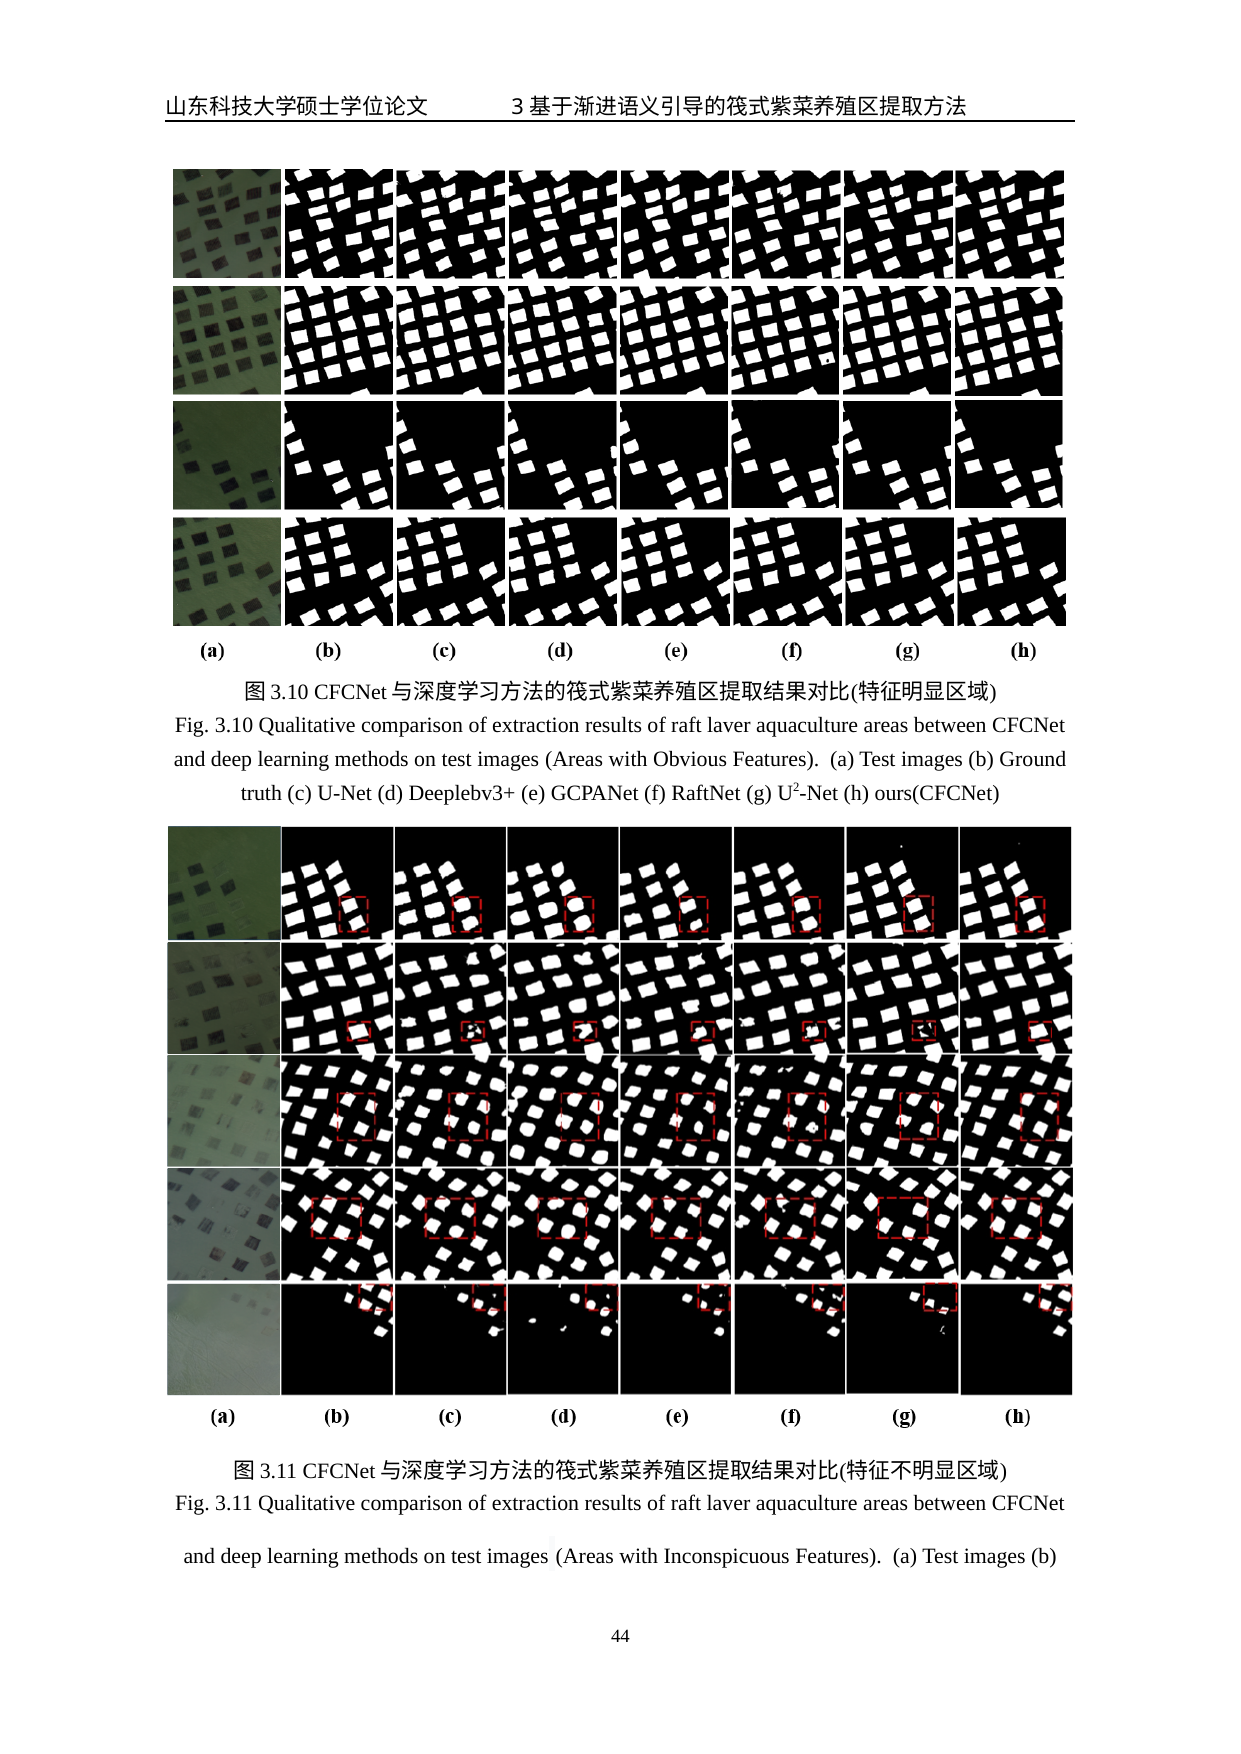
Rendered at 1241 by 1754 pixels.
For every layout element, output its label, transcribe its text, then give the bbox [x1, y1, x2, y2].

picture [165, 163, 1075, 665]
text Fig. 3.10 Qualitative comparison of extraction results of raft laver aquaculture areas between CFCNet and deep learning methods on test images (Areas with Obvious Features). (a) Test images (b) Ground truth (c) U-Net (d) Deeplebv3+ (e) GCPANet (f) RaftNet (g) U2-Net (h) ours(CFCNet) [165, 707, 1075, 809]
text 图3.10 CFCNet与深度学习方法的筏式紫菜养殖区提取结果对比(特征明显区域) [165, 673, 1075, 707]
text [165, 1486, 1075, 1587]
picture [165, 826, 1075, 1434]
text 图3.11 CFCNet与深度学习方法的筏式紫菜养殖区提取结果对比(特征不明显区域) [165, 1452, 1075, 1486]
